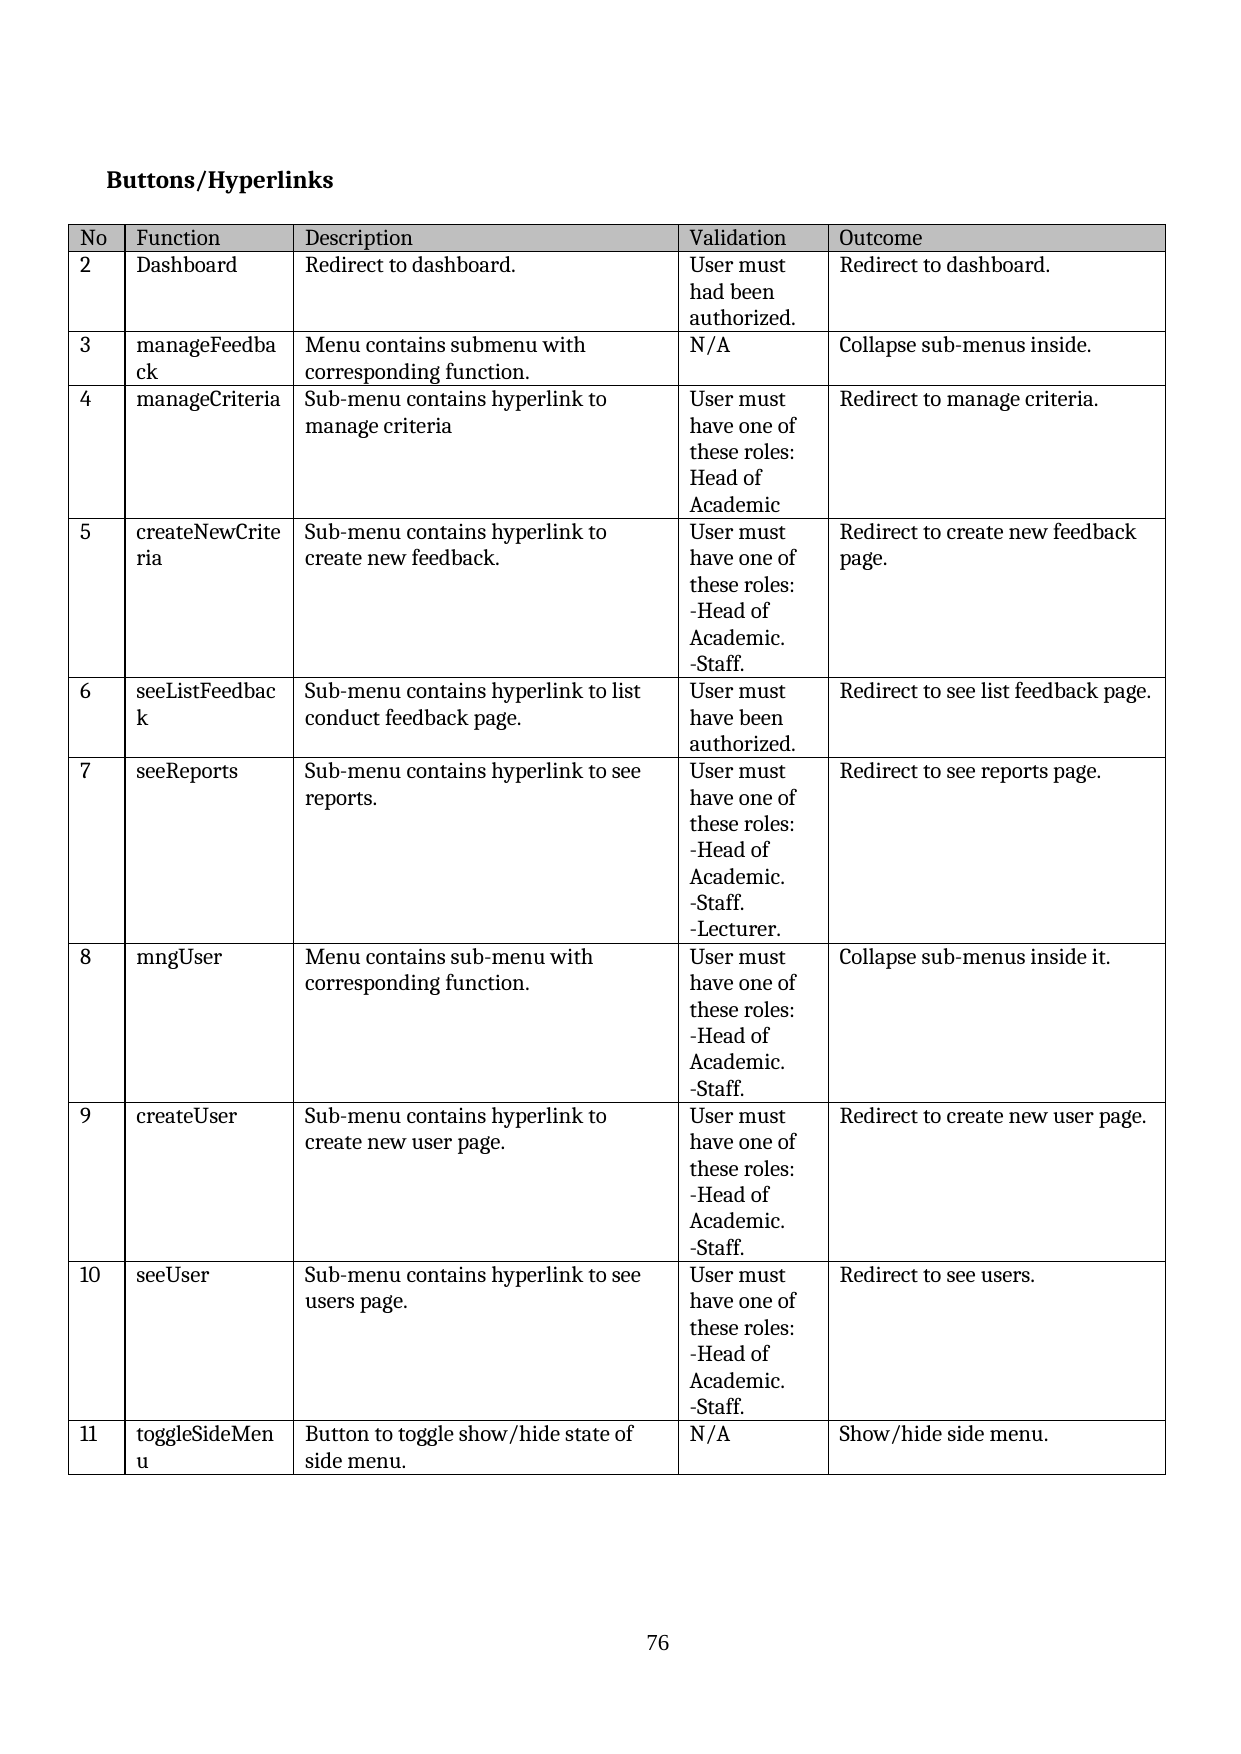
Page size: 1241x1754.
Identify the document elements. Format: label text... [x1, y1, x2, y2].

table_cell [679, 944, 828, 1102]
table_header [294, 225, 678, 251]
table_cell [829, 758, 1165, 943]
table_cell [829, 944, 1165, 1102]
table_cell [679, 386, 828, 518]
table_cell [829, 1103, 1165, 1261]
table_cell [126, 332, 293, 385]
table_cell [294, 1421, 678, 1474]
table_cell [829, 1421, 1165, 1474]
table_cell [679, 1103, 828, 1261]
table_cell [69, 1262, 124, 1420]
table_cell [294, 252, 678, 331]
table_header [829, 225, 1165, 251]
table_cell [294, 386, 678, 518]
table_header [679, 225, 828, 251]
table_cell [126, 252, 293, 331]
text Buttons/Hyperlinks [106, 166, 1209, 195]
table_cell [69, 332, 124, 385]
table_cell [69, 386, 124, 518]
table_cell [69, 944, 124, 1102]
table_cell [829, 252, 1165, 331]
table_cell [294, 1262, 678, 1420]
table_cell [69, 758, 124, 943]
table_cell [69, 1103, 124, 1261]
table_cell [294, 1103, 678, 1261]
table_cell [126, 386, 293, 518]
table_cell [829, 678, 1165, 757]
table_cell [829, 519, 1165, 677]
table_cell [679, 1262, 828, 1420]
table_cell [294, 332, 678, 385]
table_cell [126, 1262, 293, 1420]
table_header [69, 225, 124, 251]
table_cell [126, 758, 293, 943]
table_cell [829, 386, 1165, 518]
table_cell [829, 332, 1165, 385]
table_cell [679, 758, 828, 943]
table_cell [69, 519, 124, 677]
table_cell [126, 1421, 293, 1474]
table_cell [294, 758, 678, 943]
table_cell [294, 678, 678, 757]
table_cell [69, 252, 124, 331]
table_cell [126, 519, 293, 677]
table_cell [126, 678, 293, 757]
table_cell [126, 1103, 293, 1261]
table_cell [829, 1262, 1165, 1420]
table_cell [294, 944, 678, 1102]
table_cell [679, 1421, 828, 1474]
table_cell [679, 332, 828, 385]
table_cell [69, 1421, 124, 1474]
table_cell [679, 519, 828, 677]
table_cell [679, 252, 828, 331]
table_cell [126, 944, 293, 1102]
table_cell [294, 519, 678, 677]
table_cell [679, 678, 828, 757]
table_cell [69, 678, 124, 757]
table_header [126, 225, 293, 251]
